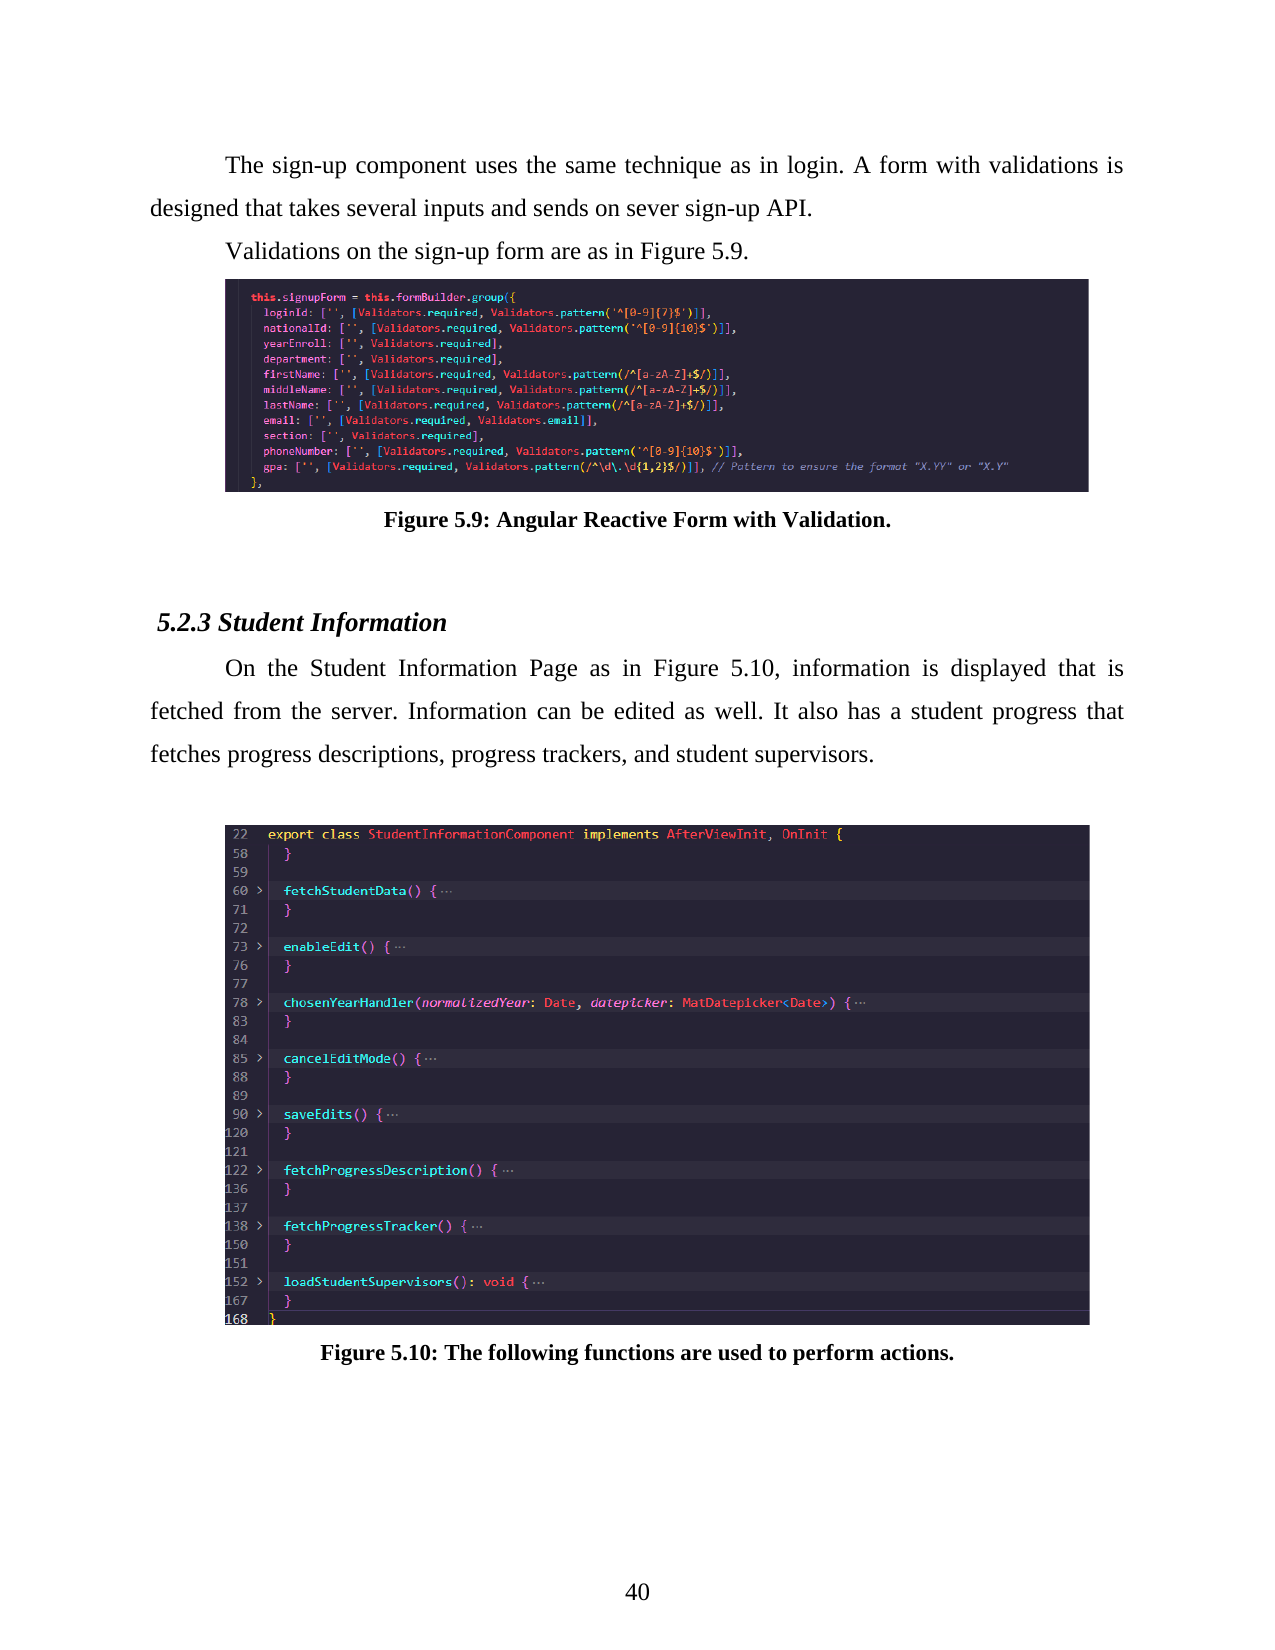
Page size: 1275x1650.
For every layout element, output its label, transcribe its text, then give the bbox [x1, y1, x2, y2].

text On the Student Information Page as in Figure 5.10, information is displayed that is fetched from the server. Information can be edited as well. It also has a student progress that fetches progress descriptions, progress trackers, and student supervisors. [150, 653, 1125, 768]
text Figure 5.10: The following functions are used to perform actions. [150, 1339, 1125, 1366]
picture [225, 825, 1090, 1325]
picture [225, 279, 1089, 492]
text Figure 5.9: Angular Reactive Form with Validation. [150, 506, 1125, 532]
text Validations on the sign-up form are as in Figure 5.9. [150, 236, 1125, 265]
subtitle 5.2.3 Student Information [150, 607, 1125, 638]
text The sign-up component uses the same technique as in login. A form with validations is designed that takes several inputs and sends on sever sign-up API. [150, 150, 1125, 222]
